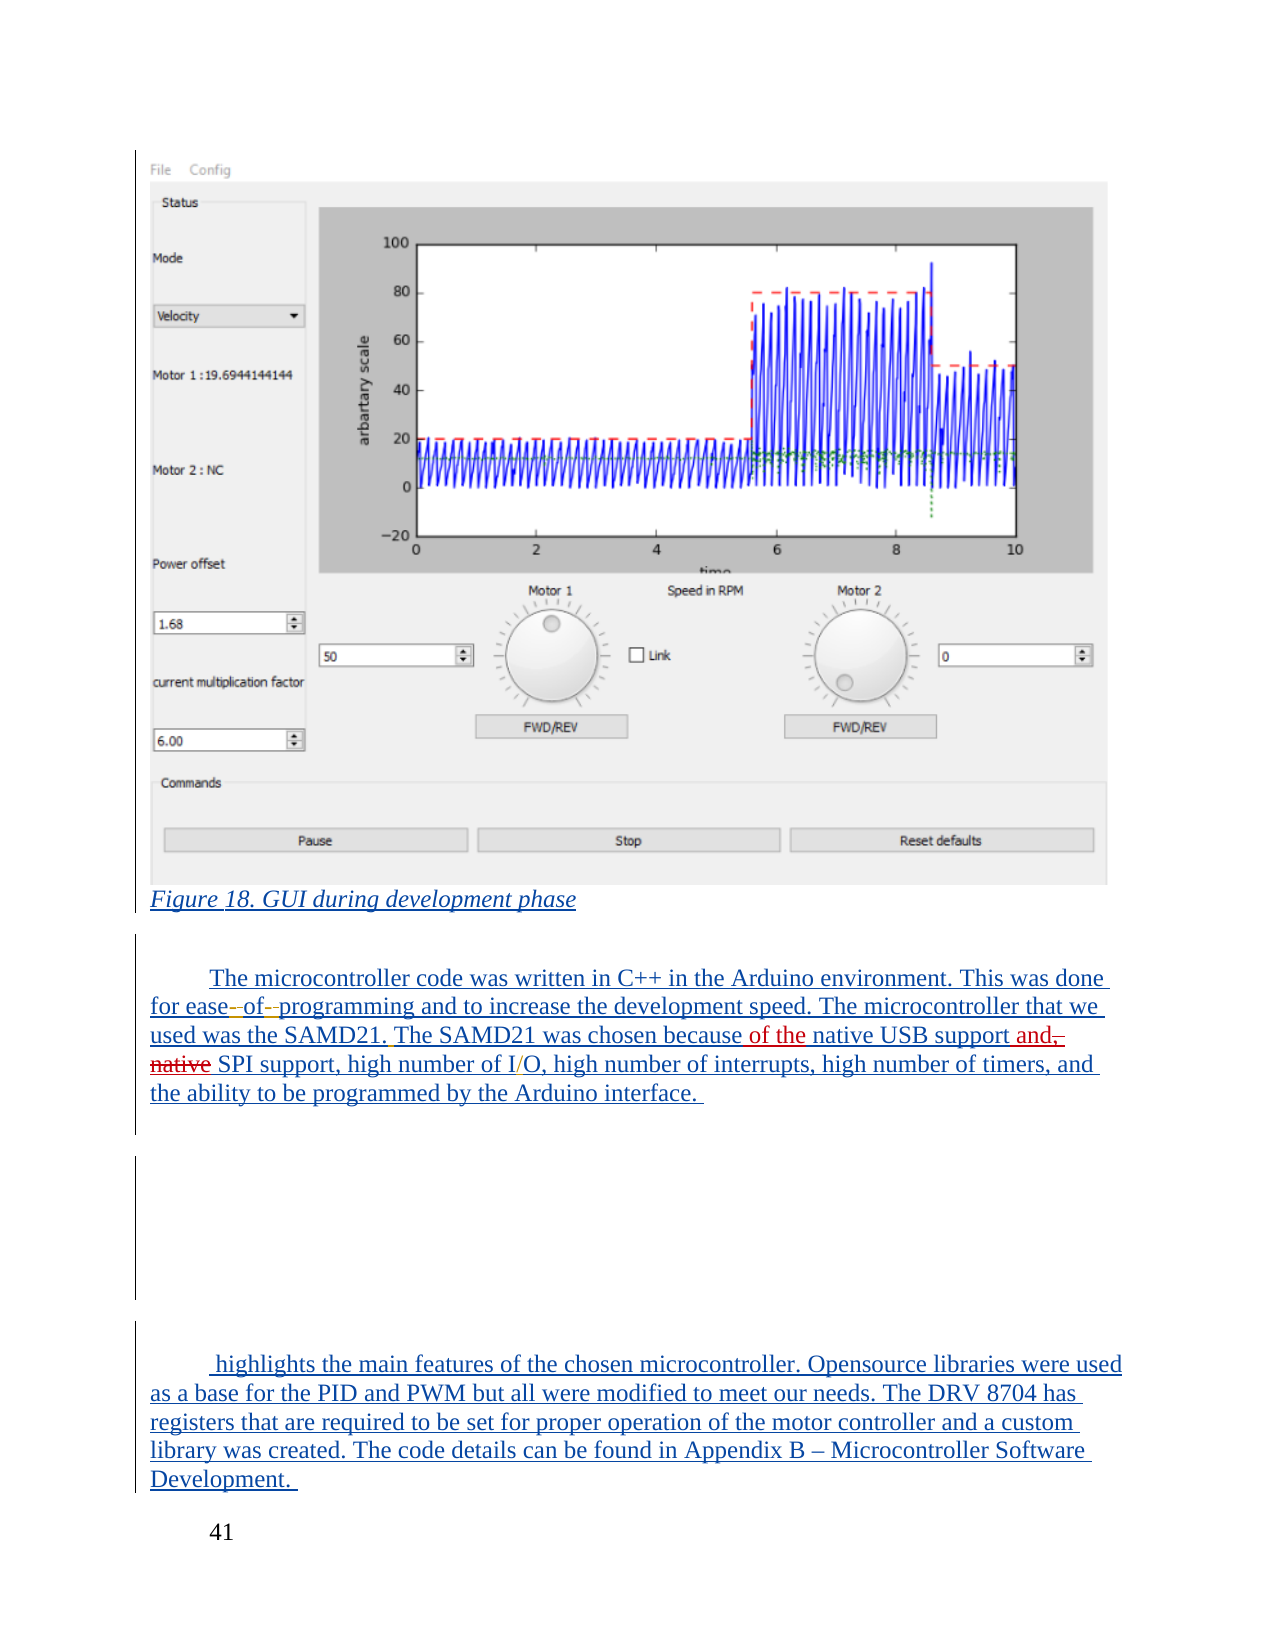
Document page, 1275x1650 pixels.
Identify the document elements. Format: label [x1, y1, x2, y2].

picture [150, 150, 1108, 885]
